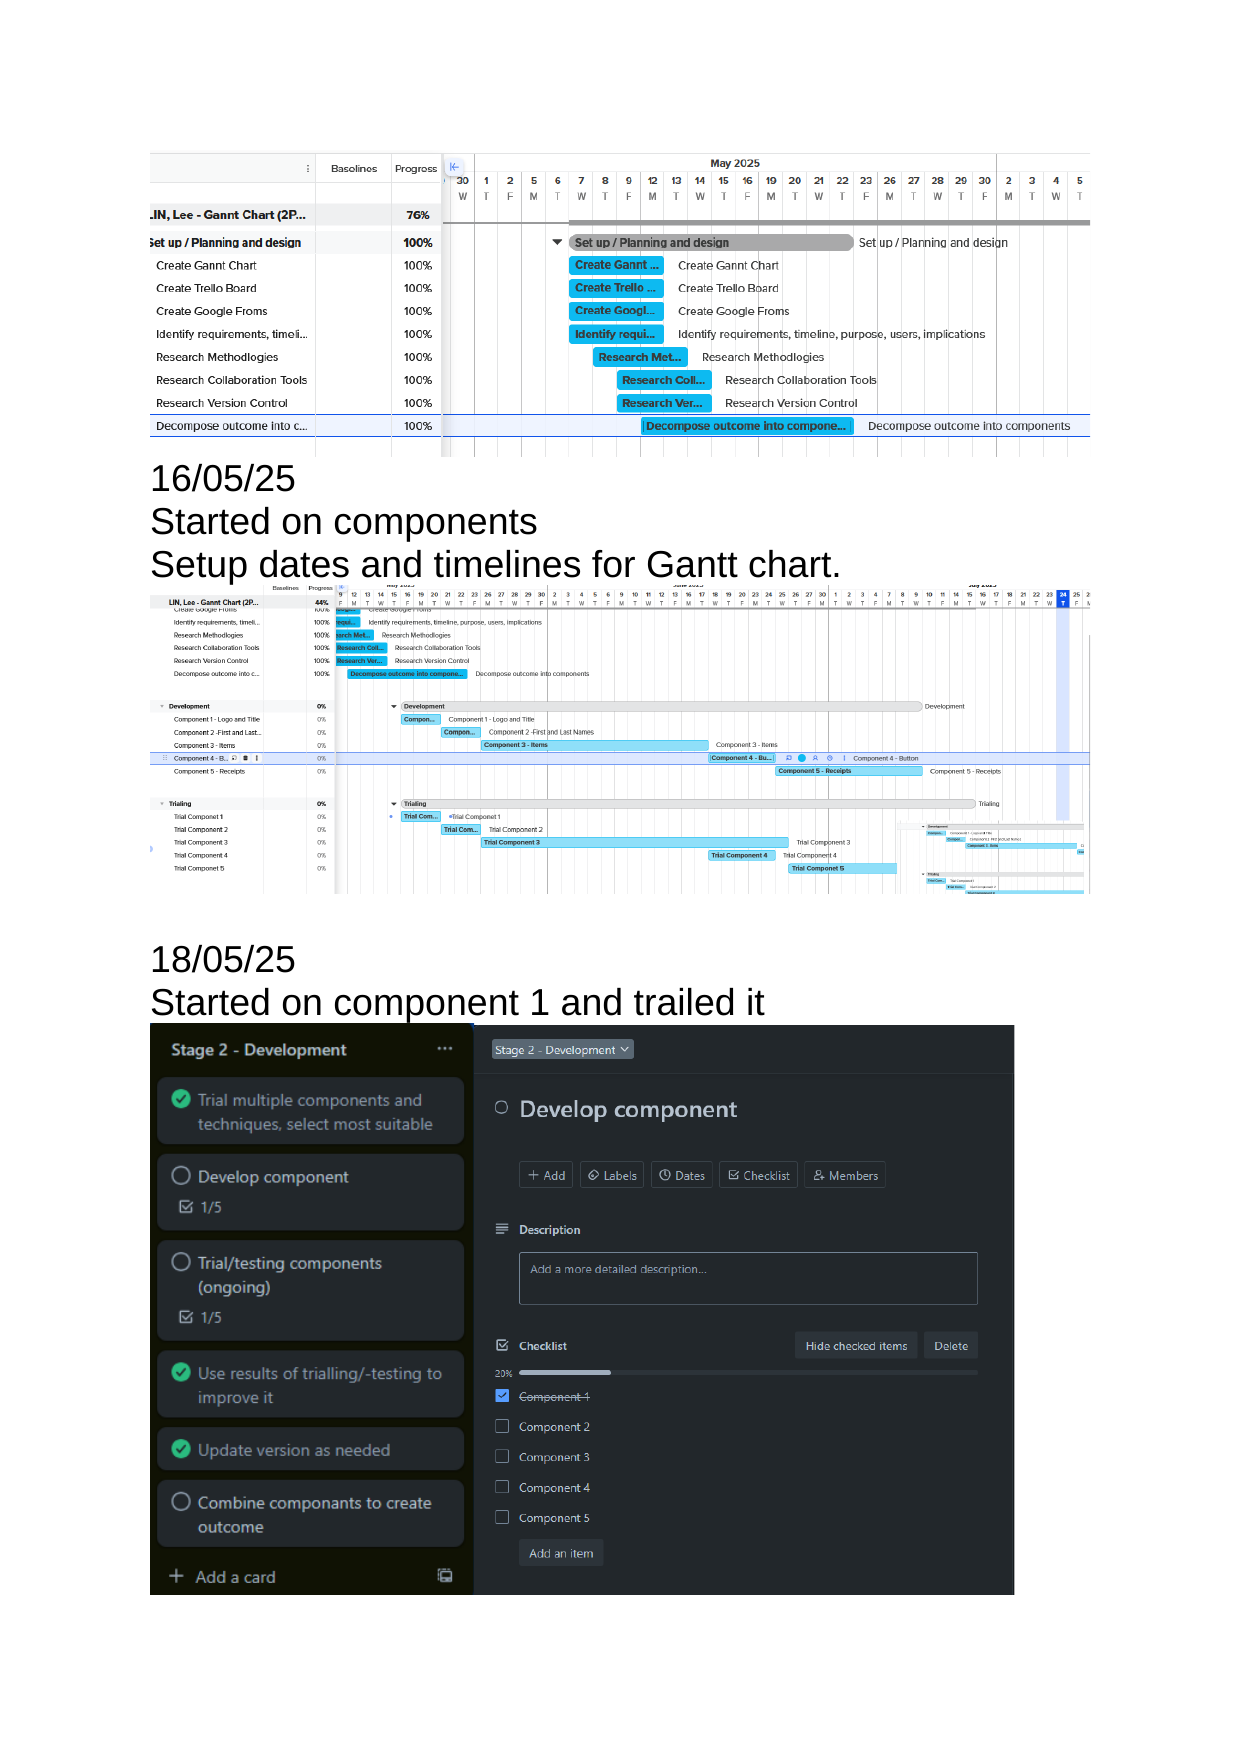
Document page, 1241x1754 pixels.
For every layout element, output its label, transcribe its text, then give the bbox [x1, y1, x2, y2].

text 16/05/25 [150, 457, 1090, 499]
text 18/05/25 [150, 937, 1090, 980]
picture [150, 1023, 1015, 1595]
text Started on components [150, 499, 1090, 543]
picture [150, 585, 1091, 894]
picture [150, 150, 1091, 457]
text Started on component 1 and trailed it [150, 980, 1090, 1023]
text Setup dates and timelines for Gantt chart. [150, 543, 1090, 585]
